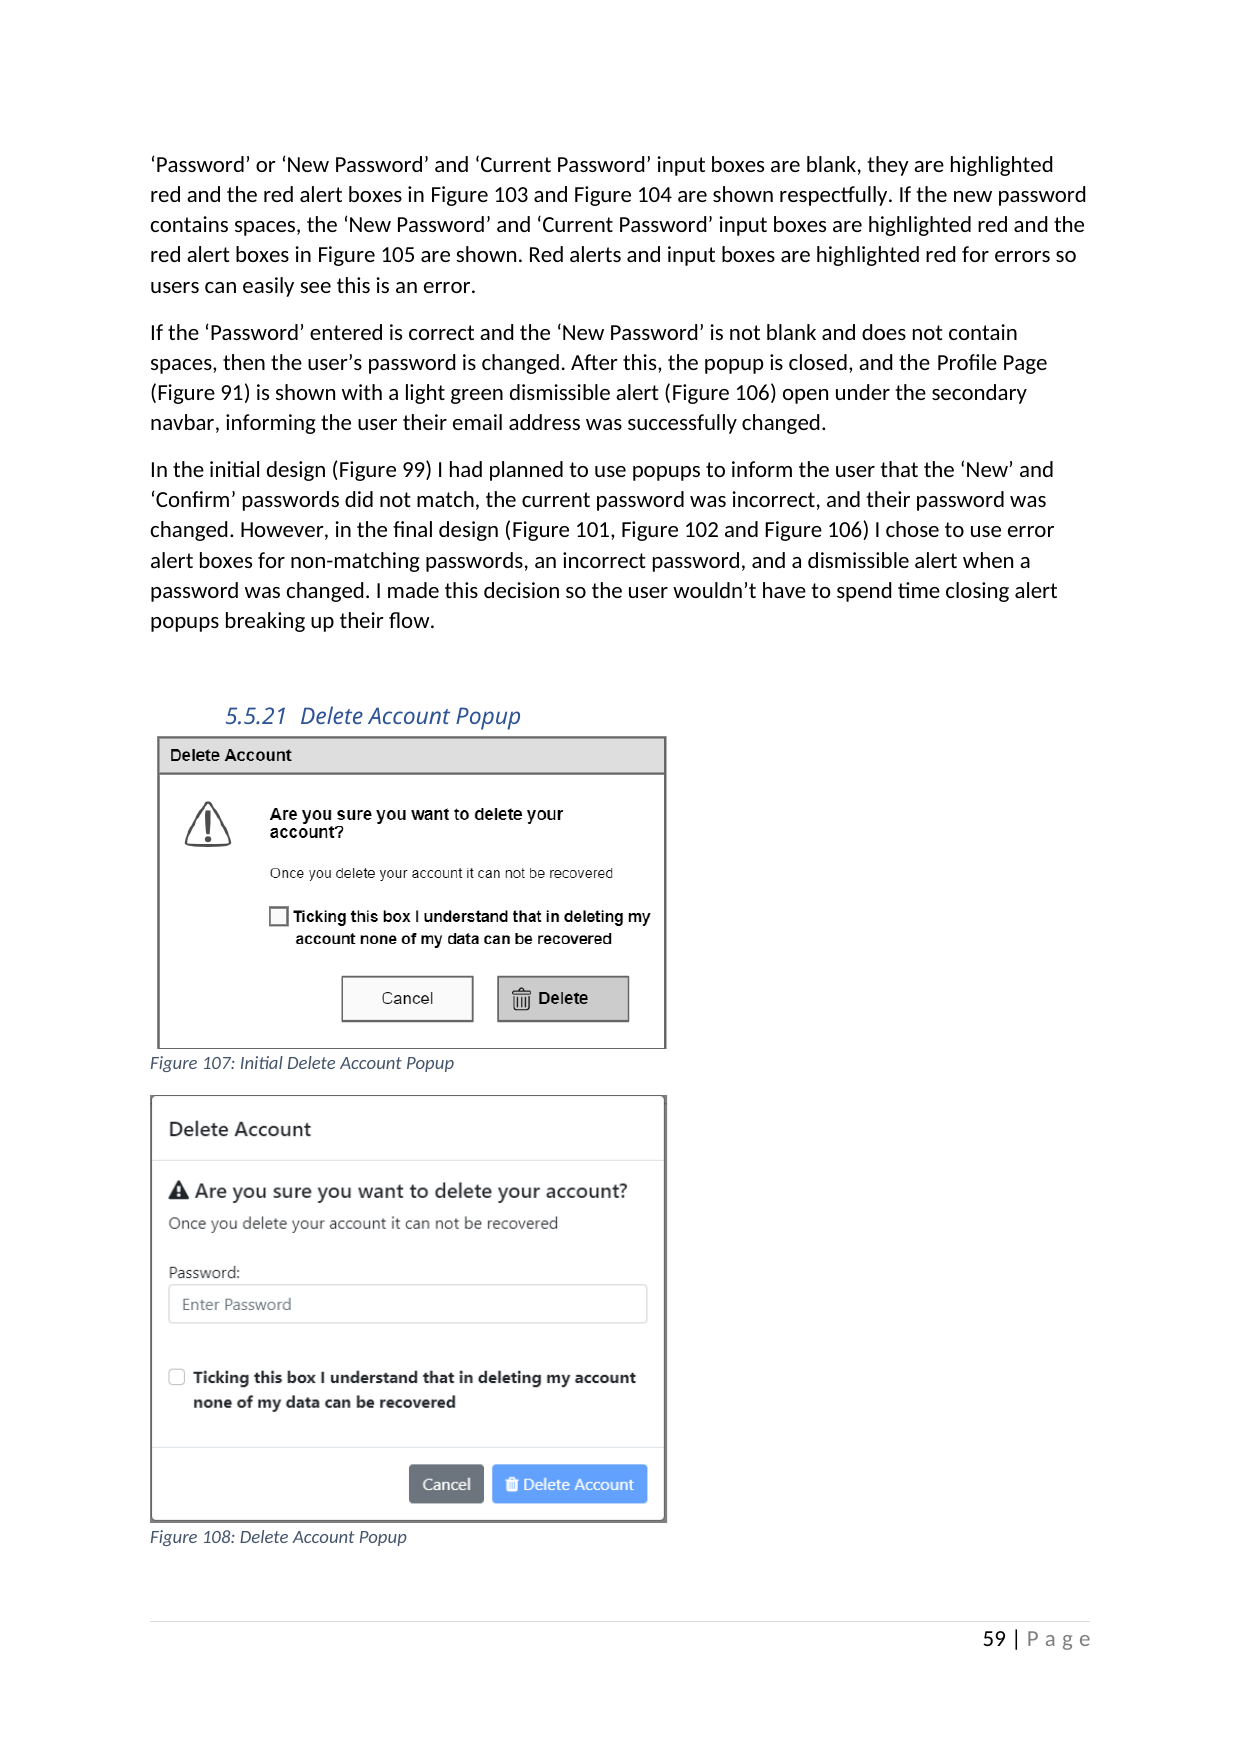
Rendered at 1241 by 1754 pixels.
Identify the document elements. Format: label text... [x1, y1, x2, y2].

text If the ‘Password’ entered is correct and the ‘New Password’ is not blank and does not contain spaces, then the user’s password is changed. After this, the popup is closed, and the Profile Page (Figure 91) is shown with a light green dismissible alert (Figure 106) open under the secondary navbar, informing the user their email address was successfully changed. [150, 318, 1090, 436]
text In the initial design (Figure 99) I had planned to use popups to inform the user that the ‘New’ and ‘Confirm’ passwords did not match, the current password was incorrect, and their password was changed. However, in the final design (Figure 101, Figure 102 and Figure 106) I chose to use error alert boxes for non-matching passwords, an incorrect password, and a dismissible alert when a password was changed. I made this decision so the user wouldn’t have to spend time closing alert popups breaking up their flow. [150, 455, 1090, 634]
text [150, 150, 1090, 299]
picture [150, 733, 668, 1049]
subtitle Delete Account Popup [225, 700, 1090, 731]
picture [150, 1095, 668, 1523]
